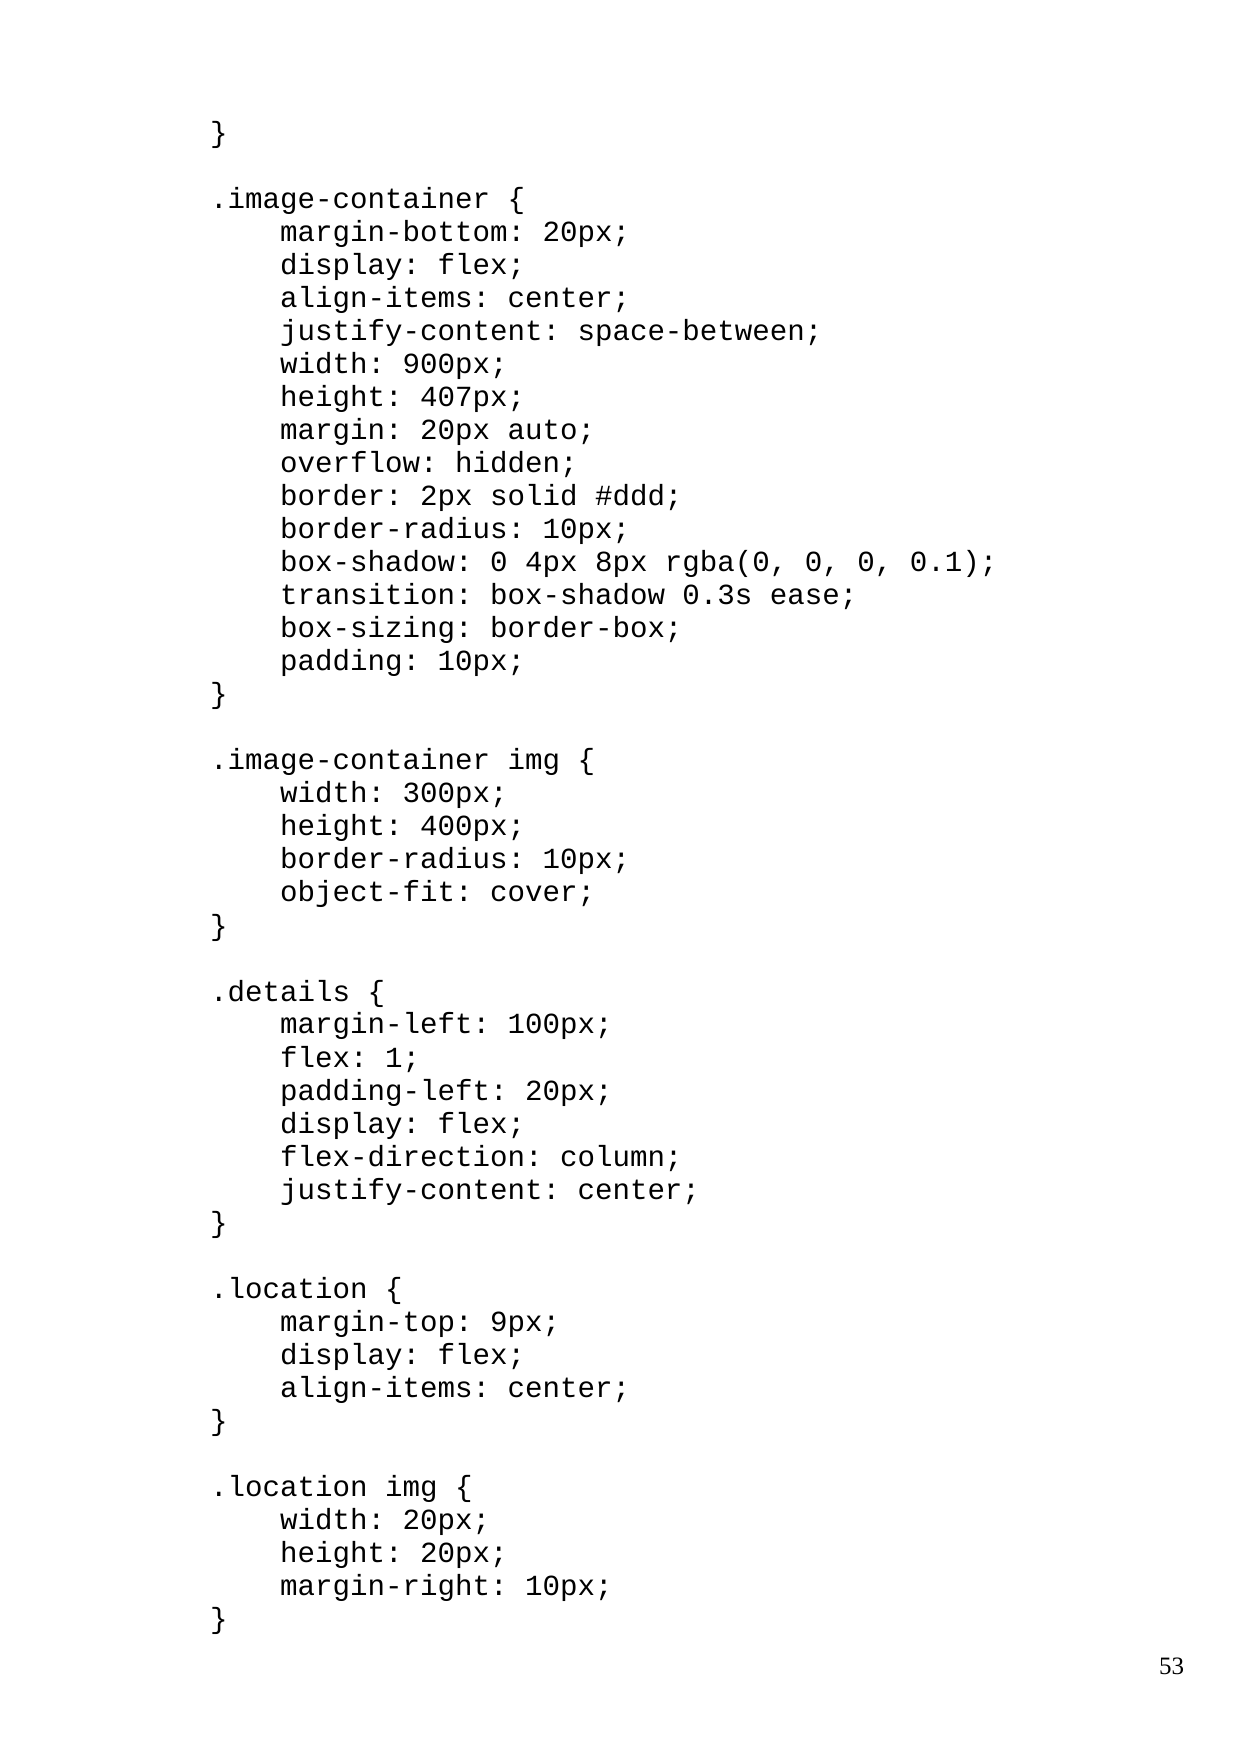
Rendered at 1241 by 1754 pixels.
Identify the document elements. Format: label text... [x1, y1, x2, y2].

text border: 2px solid #ddd; [136, 481, 1184, 514]
text .location { [136, 1274, 1184, 1307]
text width: 20px; [136, 1505, 1184, 1538]
text align-items: center; [136, 283, 1184, 316]
text justify-content: center; [136, 1175, 1184, 1208]
text } [136, 679, 1184, 712]
text } [136, 911, 1184, 944]
text align-items: center; [136, 1373, 1184, 1406]
text justify-content: space-between; [136, 316, 1184, 349]
text overflow: hidden; [136, 448, 1184, 481]
text height: 400px; [136, 812, 1184, 844]
text flex: 1; [136, 1043, 1184, 1076]
text display: flex; [136, 1340, 1184, 1373]
text box-shadow: 0 4px 8px rgba(0, 0, 0, 0.1); [136, 547, 1184, 580]
text } [136, 1604, 1184, 1637]
text display: flex; [136, 1109, 1184, 1142]
text } [136, 1208, 1184, 1241]
text .location img { [136, 1472, 1184, 1505]
text margin-bottom: 20px; [136, 217, 1184, 250]
text height: 20px; [136, 1538, 1184, 1571]
text } [136, 118, 1184, 151]
text .image-container img { [136, 746, 1184, 778]
text margin-right: 10px; [136, 1571, 1184, 1604]
text width: 300px; [136, 778, 1184, 812]
text box-sizing: border-box; [136, 613, 1184, 646]
text margin-top: 9px; [136, 1307, 1184, 1340]
text padding-left: 20px; [136, 1076, 1184, 1109]
text .details { [136, 977, 1184, 1010]
text margin: 20px auto; [136, 415, 1184, 448]
text border-radius: 10px; [136, 514, 1184, 547]
text transition: box-shadow 0.3s ease; [136, 580, 1184, 613]
text border-radius: 10px; [136, 844, 1184, 878]
text padding: 10px; [136, 646, 1184, 679]
text width: 900px; [136, 349, 1184, 382]
text margin-left: 100px; [136, 1010, 1184, 1043]
text height: 407px; [136, 382, 1184, 415]
text flex-direction: column; [136, 1142, 1184, 1175]
text } [136, 1406, 1184, 1439]
text display: flex; [136, 250, 1184, 283]
text object-fit: cover; [136, 878, 1184, 911]
text .image-container { [136, 184, 1184, 217]
